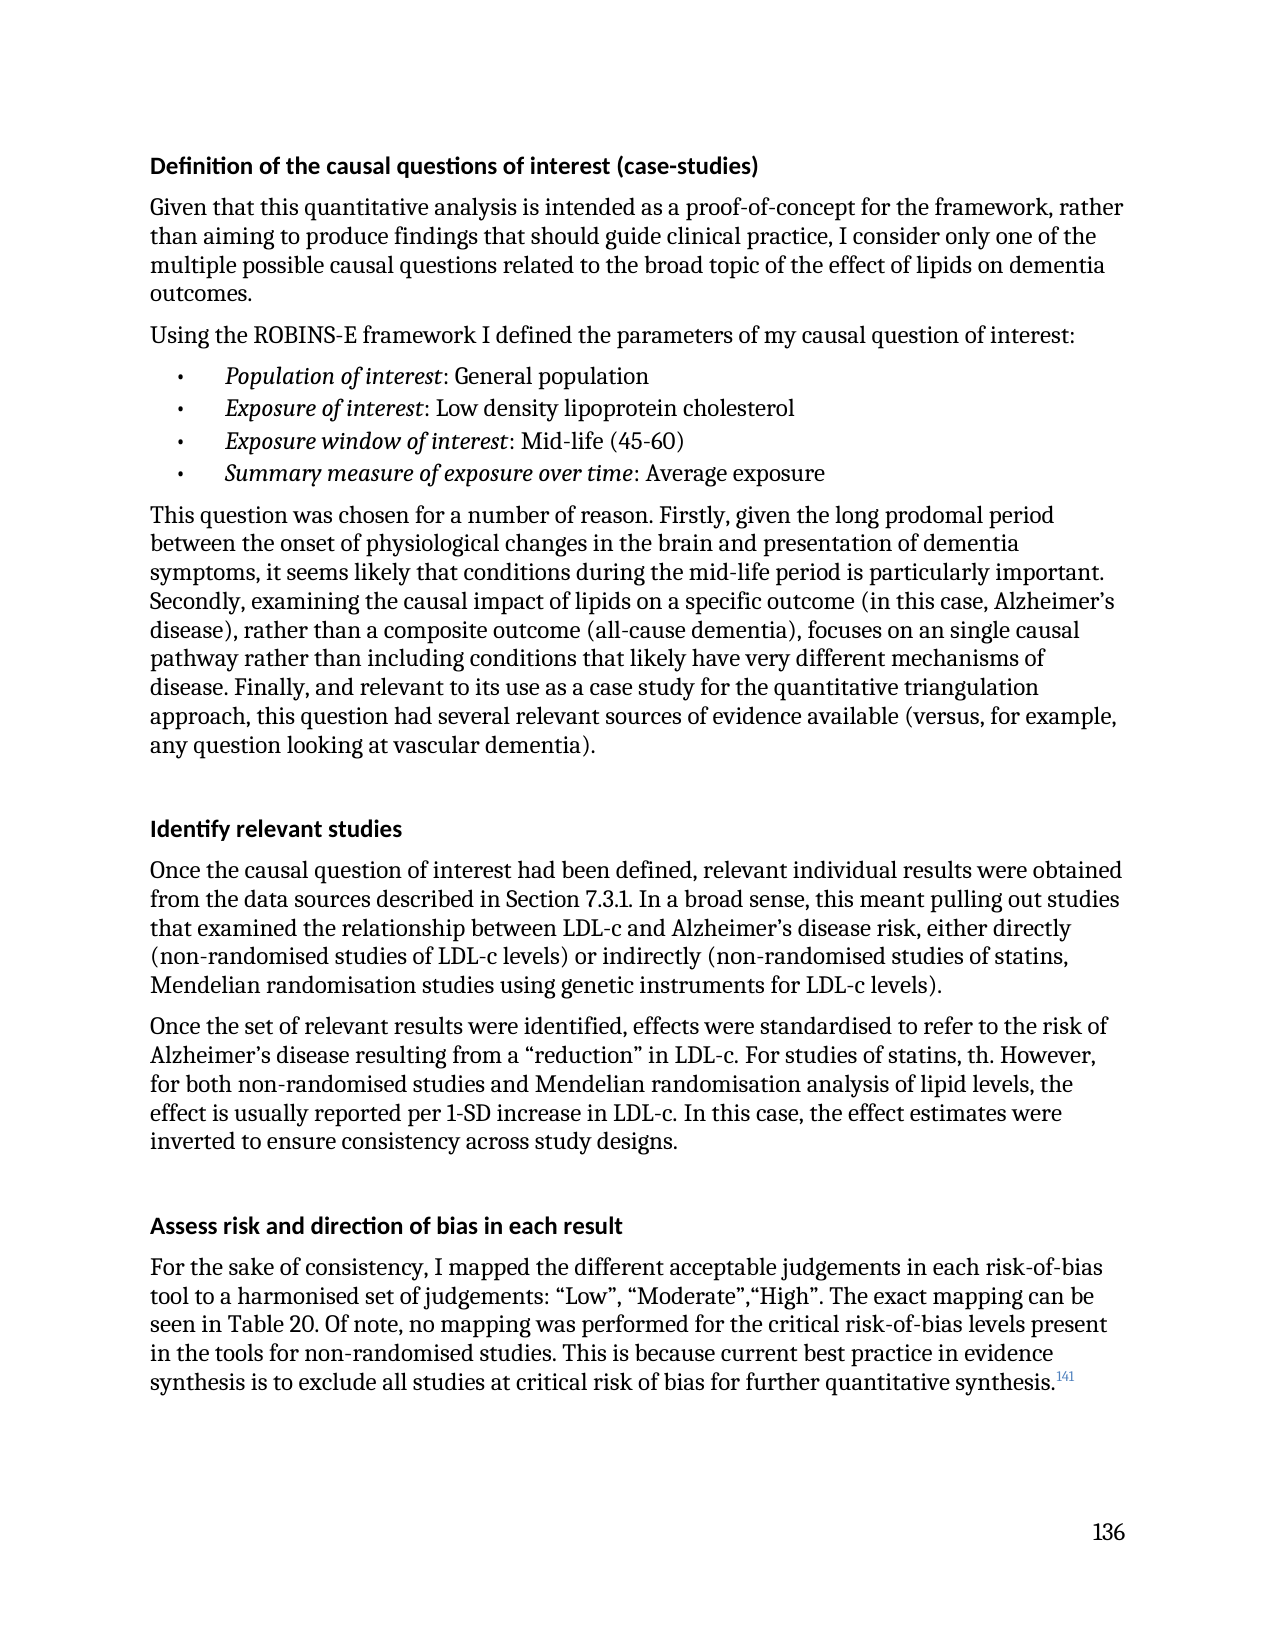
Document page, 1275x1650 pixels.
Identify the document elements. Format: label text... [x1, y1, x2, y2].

text Given that this quantitative analysis is intended as a proof-of-concept for the framework, rather than aiming to produce findings that should guide clinical practice, I consider only one of the multiple possible causal questions related to the broad topic of the effect of lipids on dementia outcomes. [150, 193, 1125, 308]
subtitle Definition of the causal questions of interest (case-studies) [150, 150, 1125, 181]
text Once the causal question of interest had been defined, relevant individual results were obtained from the data sources described in Section 7.3.1. In a broad sense, this meant pulling out studies that examined the relationship between LDL-c and Alzheimer’s disease risk, either directly (non-randomised studies of LDL-c levels) or indirectly (non-randomised studies of statins, Mendelian randomisation studies using genetic instruments for LDL-c levels). [150, 856, 1125, 1000]
text For the sake of consistency, I mapped the different acceptable judgements in each risk-of-bias tool to a harmonised set of judgements: “Low”, “Moderate”,“High”. The exact mapping can be seen in Table 20. Of note, no mapping was performed for the critical risk-of-bias levels present in the tools for non-randomised studies. This is because current best practice in evidence synthesis is to exclude all studies at critical risk of bias for further quantitative synthesis.141 [150, 1253, 1125, 1397]
text Using the ROBINS-E framework I defined the parameters of my causal question of interest: [150, 321, 1125, 349]
subtitle Identify relevant studies [150, 813, 1125, 843]
text Once the set of relevant results were identified, effects were standardised to refer to the risk of Alzheimer’s disease resulting from a “reduction” in LDL-c. For studies of statins, th. However, for both non-randomised studies and Mendelian randomisation analysis of lipid levels, the effect is usually reported per 1-SD increase in LDL-c. In this case, the effect estimates were inverted to ensure consistency across study designs. [150, 1012, 1125, 1156]
subtitle Assess risk and direction of bias in each result [150, 1210, 1125, 1240]
list Summary measure of exposure over time: Average exposure [175, 459, 1125, 488]
list Exposure window of interest: Mid-life (45-60) [175, 427, 1125, 456]
text This question was chosen for a number of reason. Firstly, given the long prodomal period between the onset of physiological changes in the brain and presentation of dementia symptoms, it seems likely that conditions during the mid-life period is particularly important. Secondly, examining the causal impact of lipids on a specific outcome (in this case, Alzheimer’s disease), rather than a composite outcome (all-cause dementia), focuses on an single causal pathway rather than including conditions that likely have very different mechanisms of disease. Finally, and relevant to its use as a case study for the quantitative triangulation approach, this question had several relevant sources of evidence available (versus, for example, any question looking at vascular dementia). [150, 501, 1125, 759]
list Exposure of interest: Low density lipoprotein cholesterol [175, 394, 1125, 423]
list Population of interest: General population [175, 362, 1125, 391]
